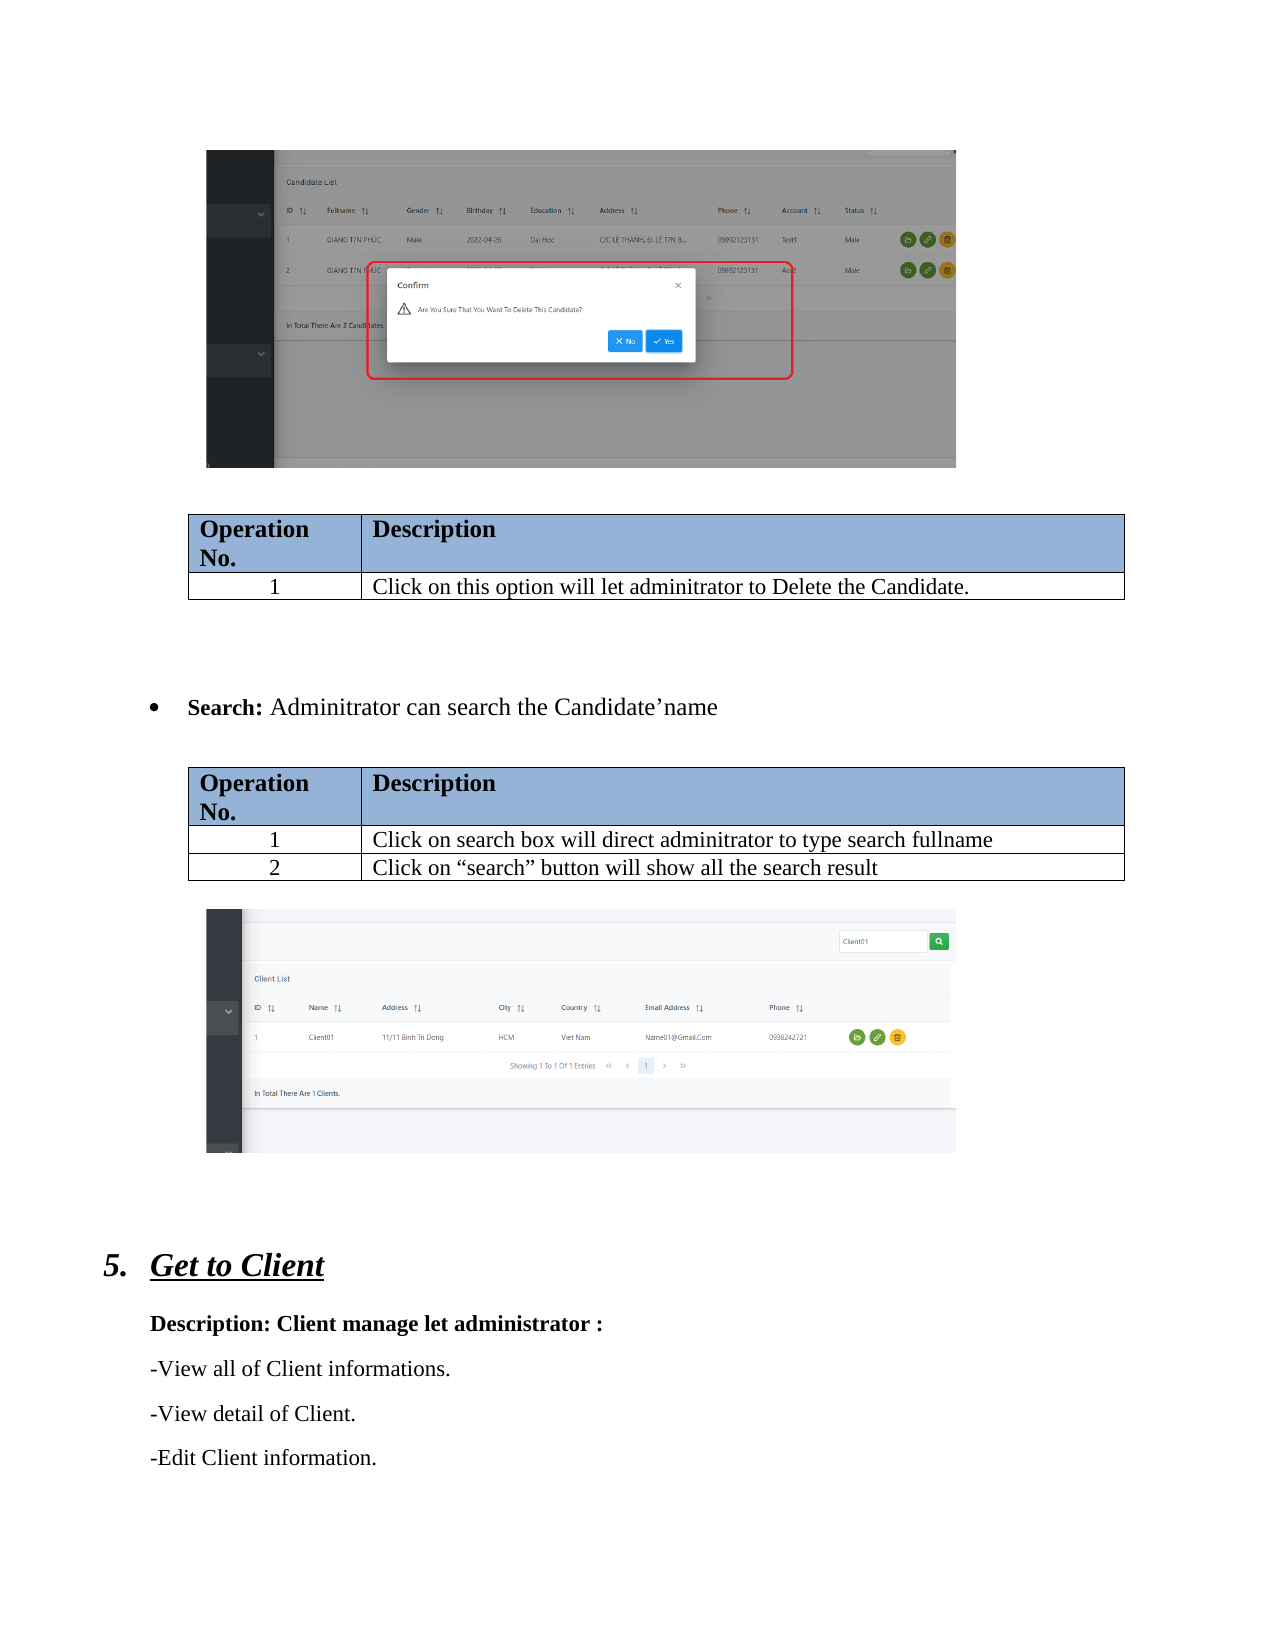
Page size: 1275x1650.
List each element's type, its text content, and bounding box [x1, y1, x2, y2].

table_cell 1 [189, 826, 361, 853]
table_cell Click on this option will let adminitrator to Delete the Candidate. [362, 573, 1124, 599]
table_cell 1 [189, 573, 361, 599]
table_cell Click on search box will direct adminitrator to type search fullname [362, 826, 1124, 853]
list Search: Adminitrator can search the Candidate’name [150, 692, 1125, 721]
text Description: Client manage let administrator : [150, 1310, 1125, 1337]
table_header Operation No. [189, 515, 361, 572]
table_header Description [362, 768, 1124, 825]
table_cell 2 [189, 854, 361, 880]
text -View all of Client informations. [150, 1355, 1125, 1381]
text -Edit Client information. [150, 1444, 1125, 1471]
list Get to Client [103, 1246, 1125, 1284]
table_cell Click on “search” button will show all the search result [362, 854, 1124, 880]
table_header Operation No. [189, 768, 361, 825]
text -View detail of Client. [150, 1399, 1125, 1426]
table_header Description [362, 515, 1124, 572]
